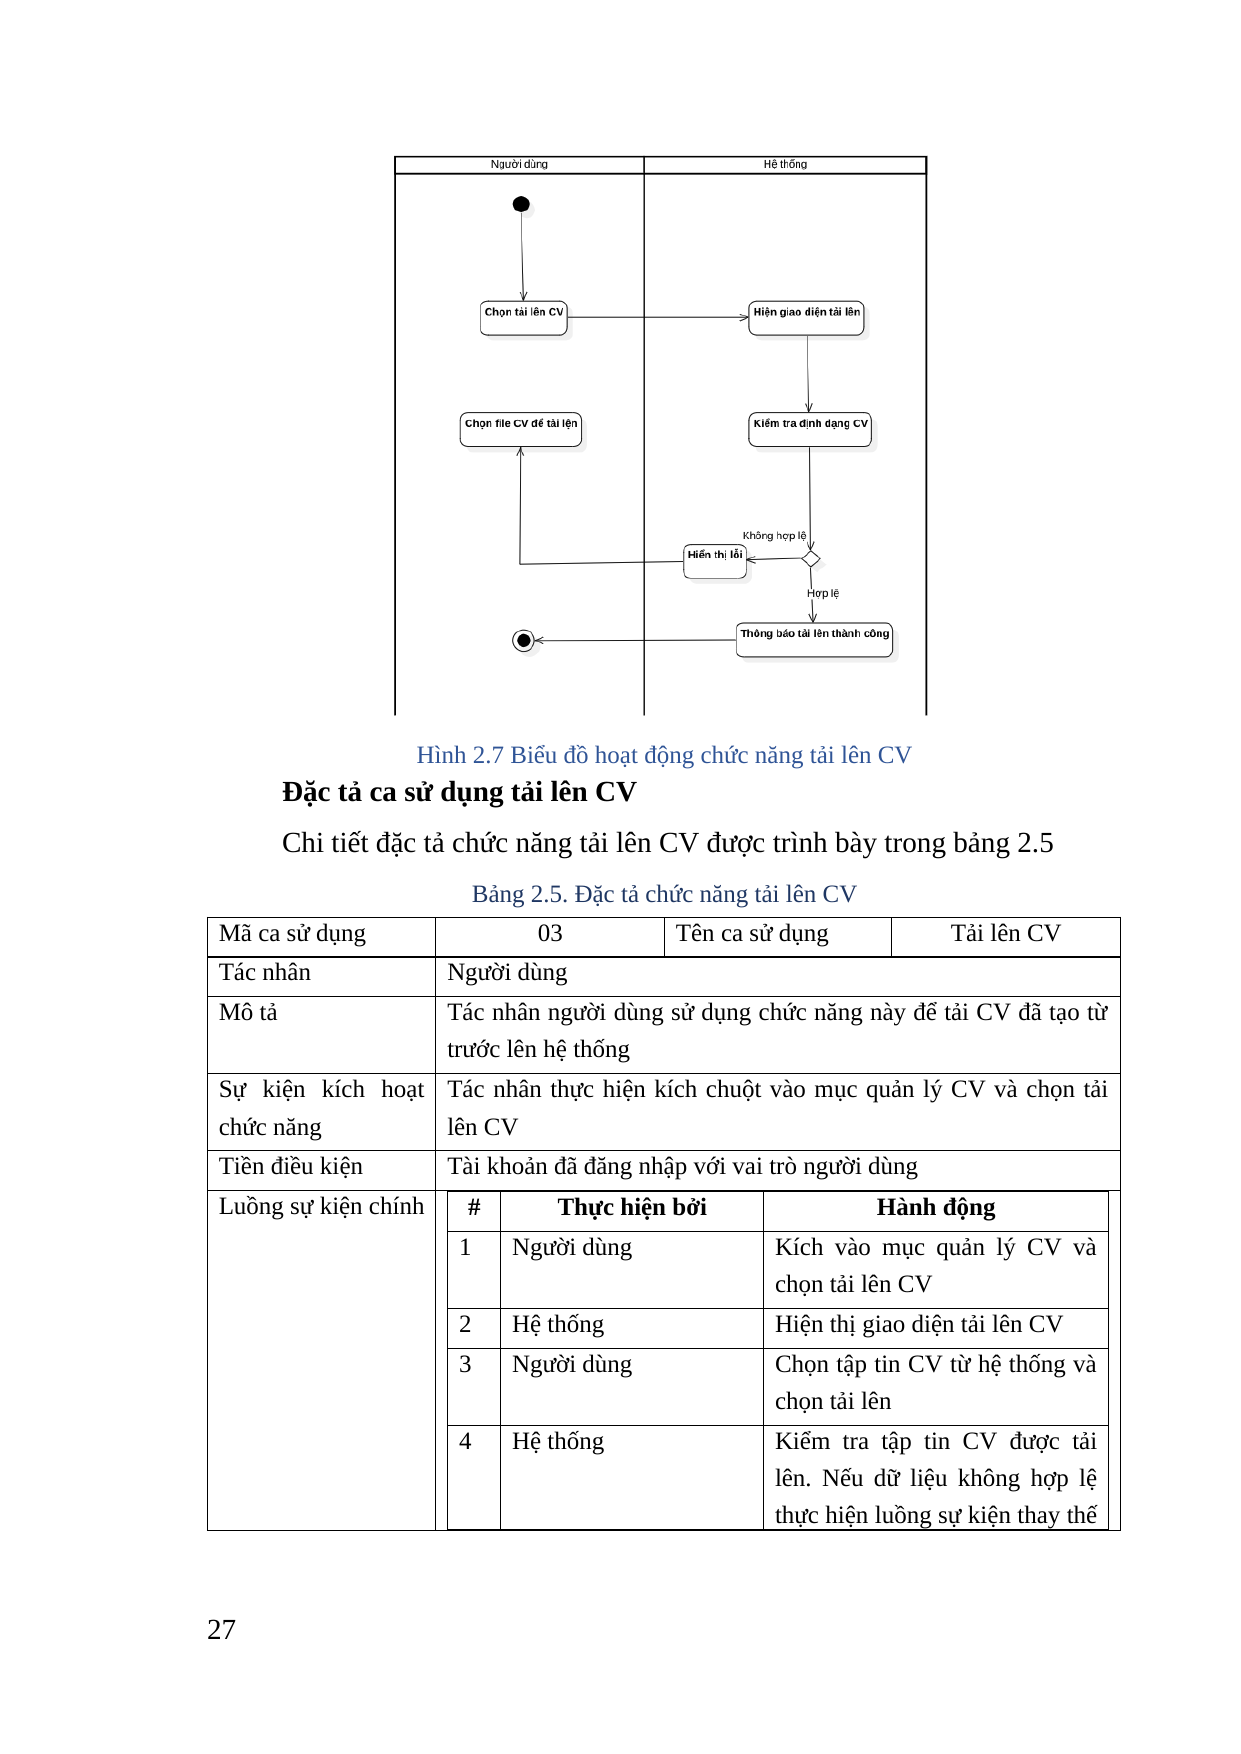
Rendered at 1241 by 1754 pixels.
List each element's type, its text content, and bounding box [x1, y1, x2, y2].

table_cell [764, 1309, 1108, 1348]
table_cell [448, 1232, 500, 1308]
table_cell Tiền điều kiện [208, 1151, 435, 1190]
table_header Tải lên CV [892, 918, 1120, 956]
subtitle Bảng 2.5. Đặc tả chức năng tải lên CV [207, 879, 1122, 908]
table_cell [448, 1426, 500, 1529]
table_header Tên ca sử dụng [665, 918, 891, 956]
table_cell [501, 1349, 763, 1425]
table_cell Luồng sự kiện chính [208, 1191, 435, 1530]
table_header Mã ca sử dụng [208, 918, 435, 956]
table_cell [436, 1191, 447, 1530]
table_cell [764, 1192, 1108, 1231]
table_cell Sự kiện kích hoạt chức năng [208, 1074, 435, 1150]
picture [388, 147, 941, 726]
table_cell Tài khoản đã đăng nhập với vai trò người dùng [436, 1151, 1120, 1190]
table_cell [448, 1192, 500, 1231]
table_cell [448, 1349, 500, 1425]
table_cell Tác nhân [208, 958, 435, 996]
table_cell [764, 1349, 1108, 1425]
table_cell [1109, 1191, 1120, 1530]
table_cell [501, 1309, 763, 1348]
text Chi tiết đặc tả chức năng tải lên CV được trình bày trong bảng 2.5 [207, 825, 1122, 858]
table_cell Tác nhân người dùng sử dụng chức năng này để tải CV đã tạo từ trước lên hệ thống [436, 997, 1120, 1073]
table_cell [501, 1192, 763, 1231]
text Đặc tả ca sử dụng tải lên CV [207, 774, 1122, 808]
table_header 03 [436, 918, 664, 956]
table_cell Mô tả [208, 997, 435, 1073]
table_cell Người dùng [436, 958, 1120, 996]
table_cell Tác nhân thực hiện kích chuột vào mục quản lý CV và chọn tải lên CV [436, 1074, 1120, 1150]
table_cell [448, 1309, 500, 1348]
table_cell [501, 1232, 763, 1308]
table_cell [764, 1232, 1108, 1308]
table_cell [764, 1426, 1108, 1529]
subtitle Hình 2.7 Biểu đồ hoạt động chức năng tải lên CV [207, 740, 1122, 769]
table_cell [501, 1426, 763, 1529]
